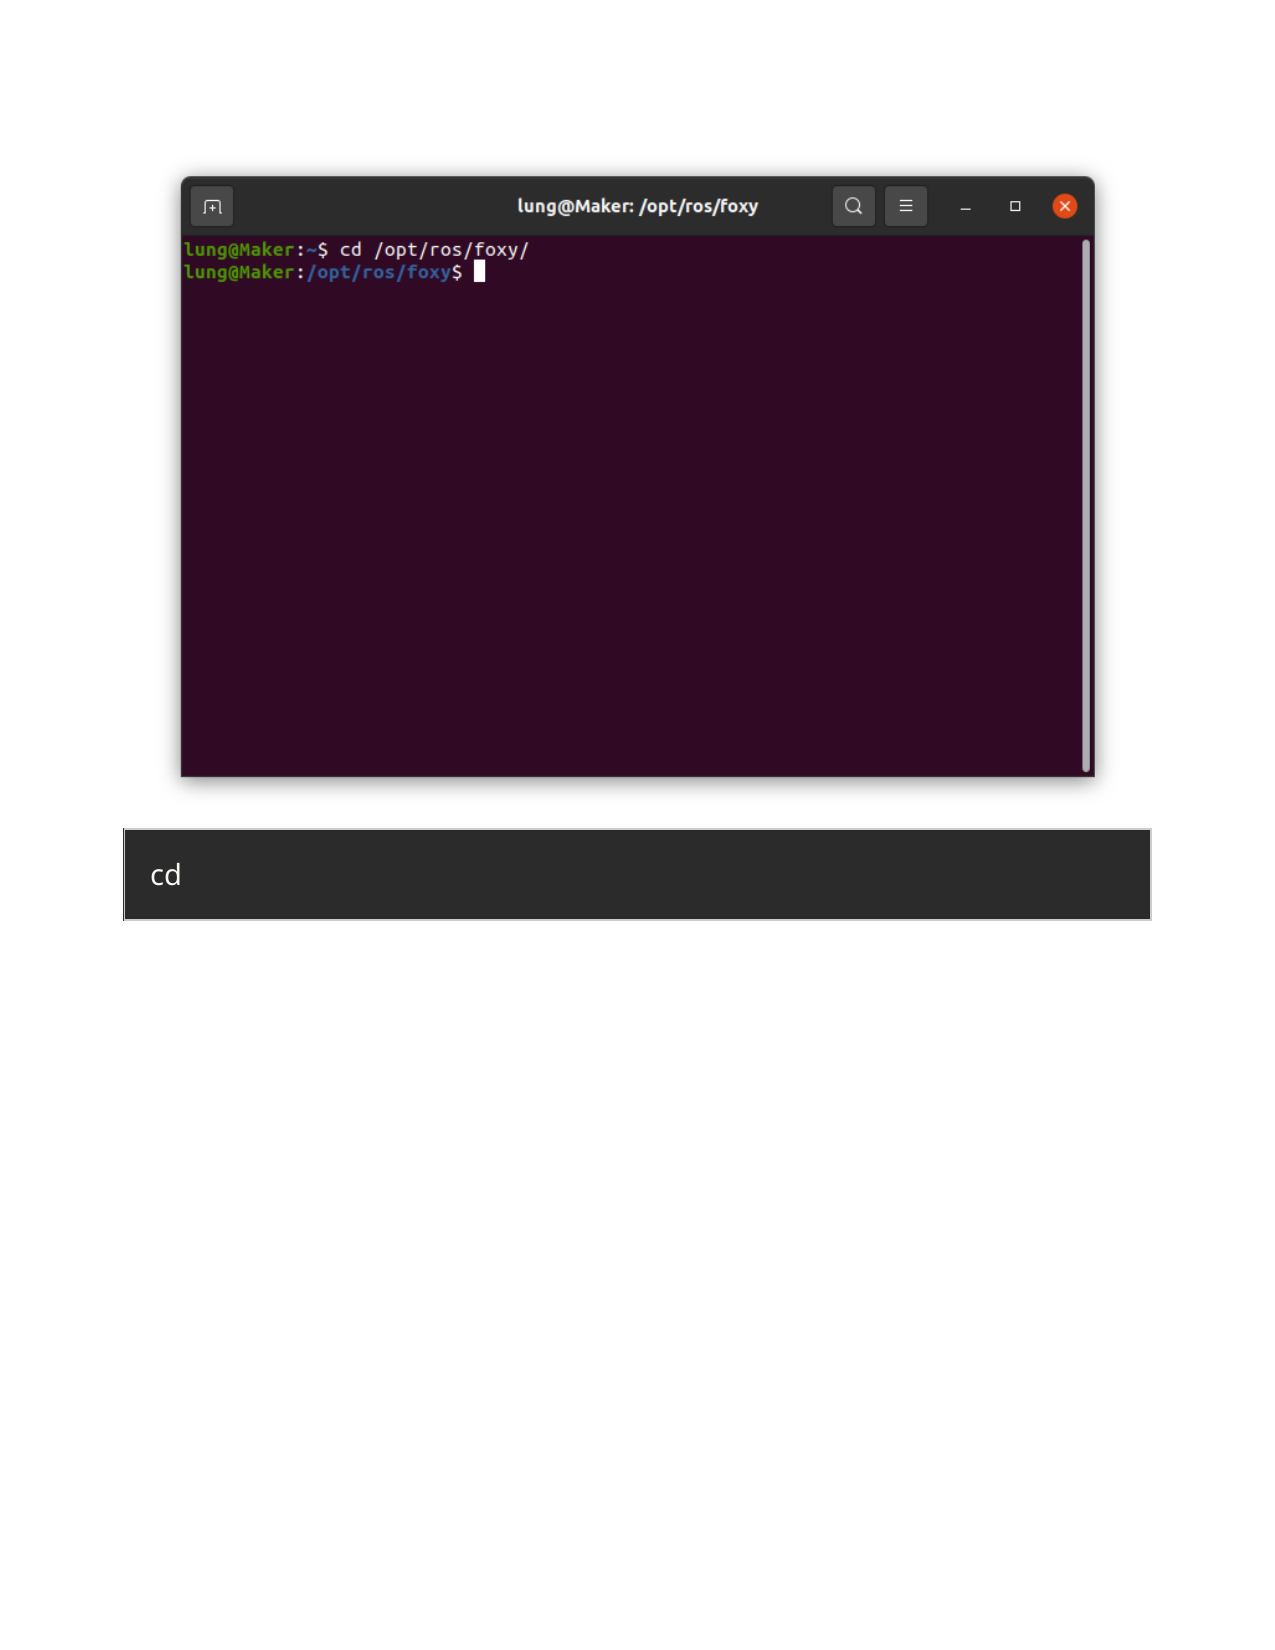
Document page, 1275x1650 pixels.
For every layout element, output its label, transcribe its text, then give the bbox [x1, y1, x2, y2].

picture [150, 150, 1125, 812]
text cd [125, 830, 1150, 919]
